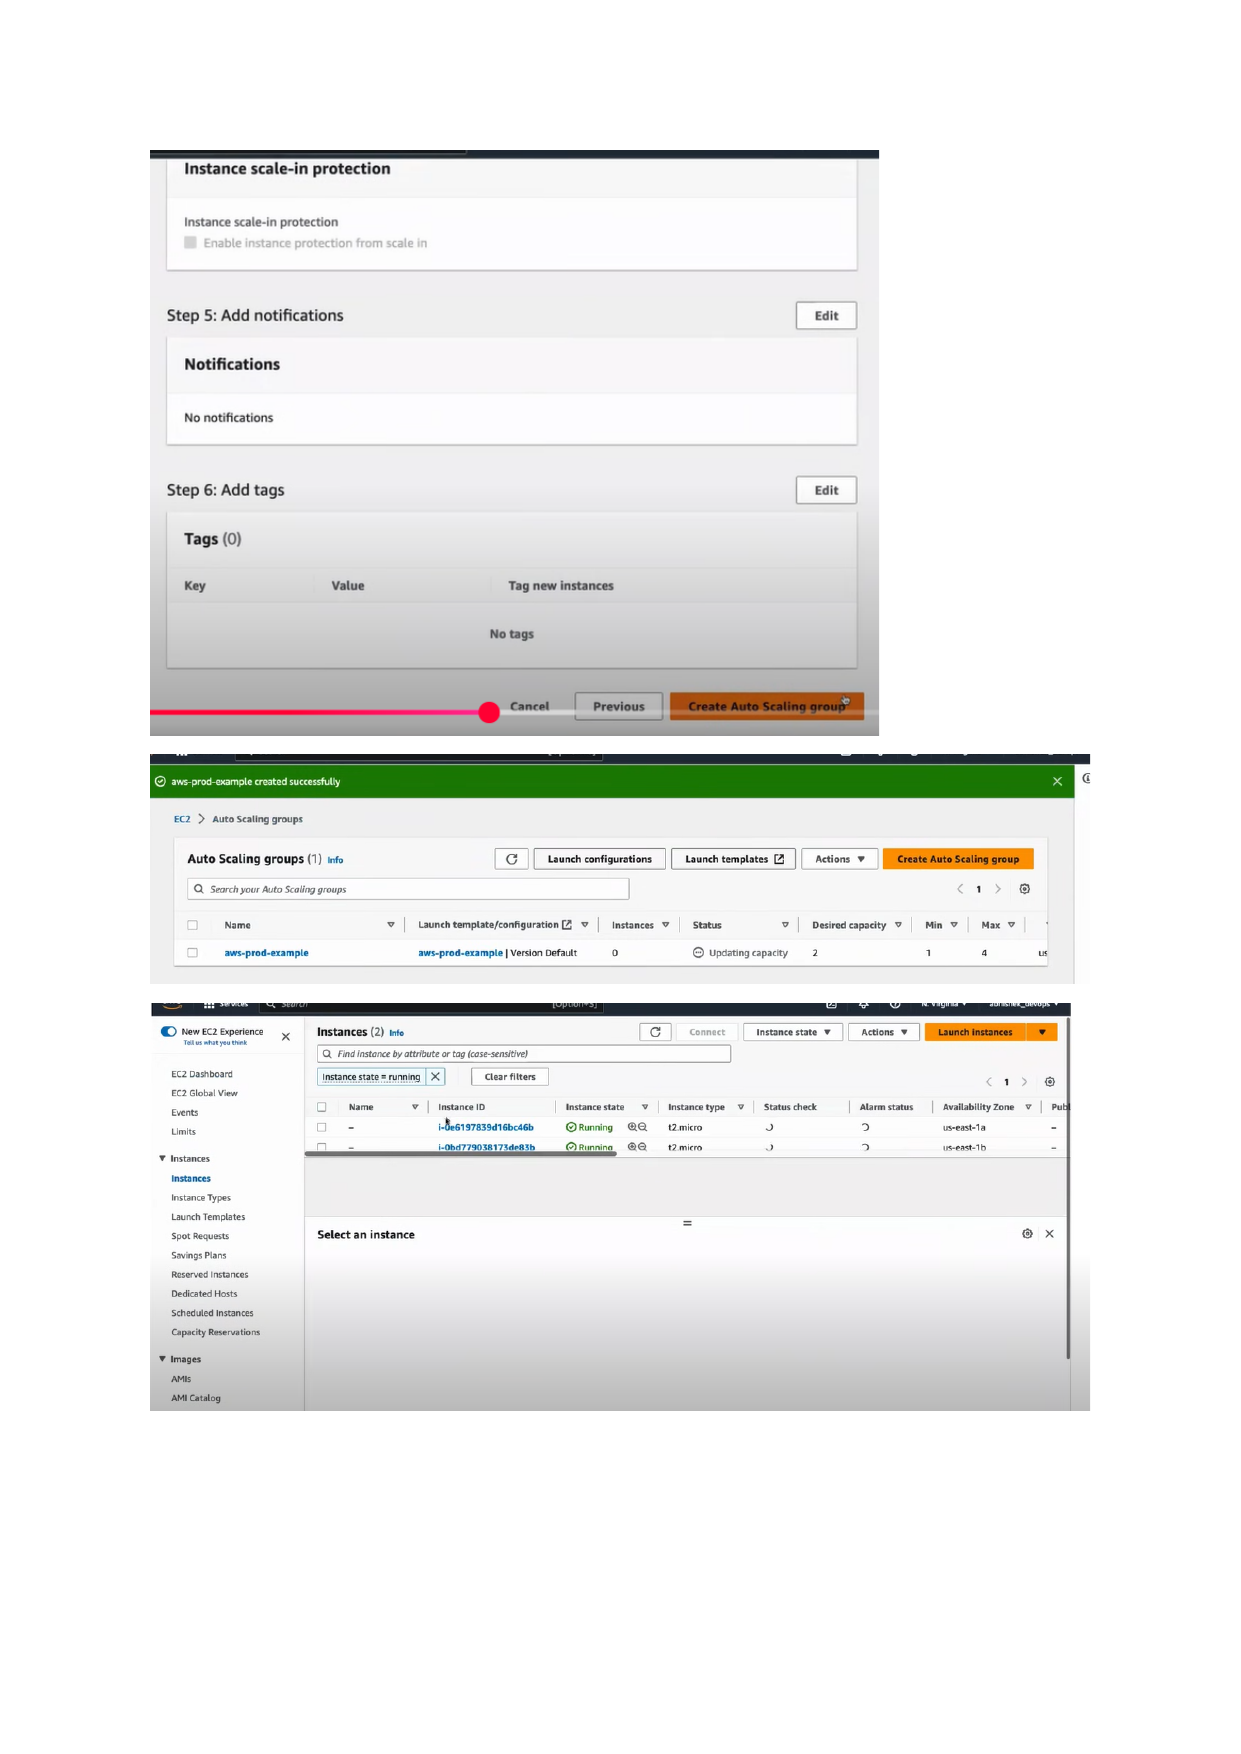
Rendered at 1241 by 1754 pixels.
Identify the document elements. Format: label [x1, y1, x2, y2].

picture [150, 754, 1091, 984]
picture [150, 150, 880, 736]
picture [150, 1003, 1091, 1411]
